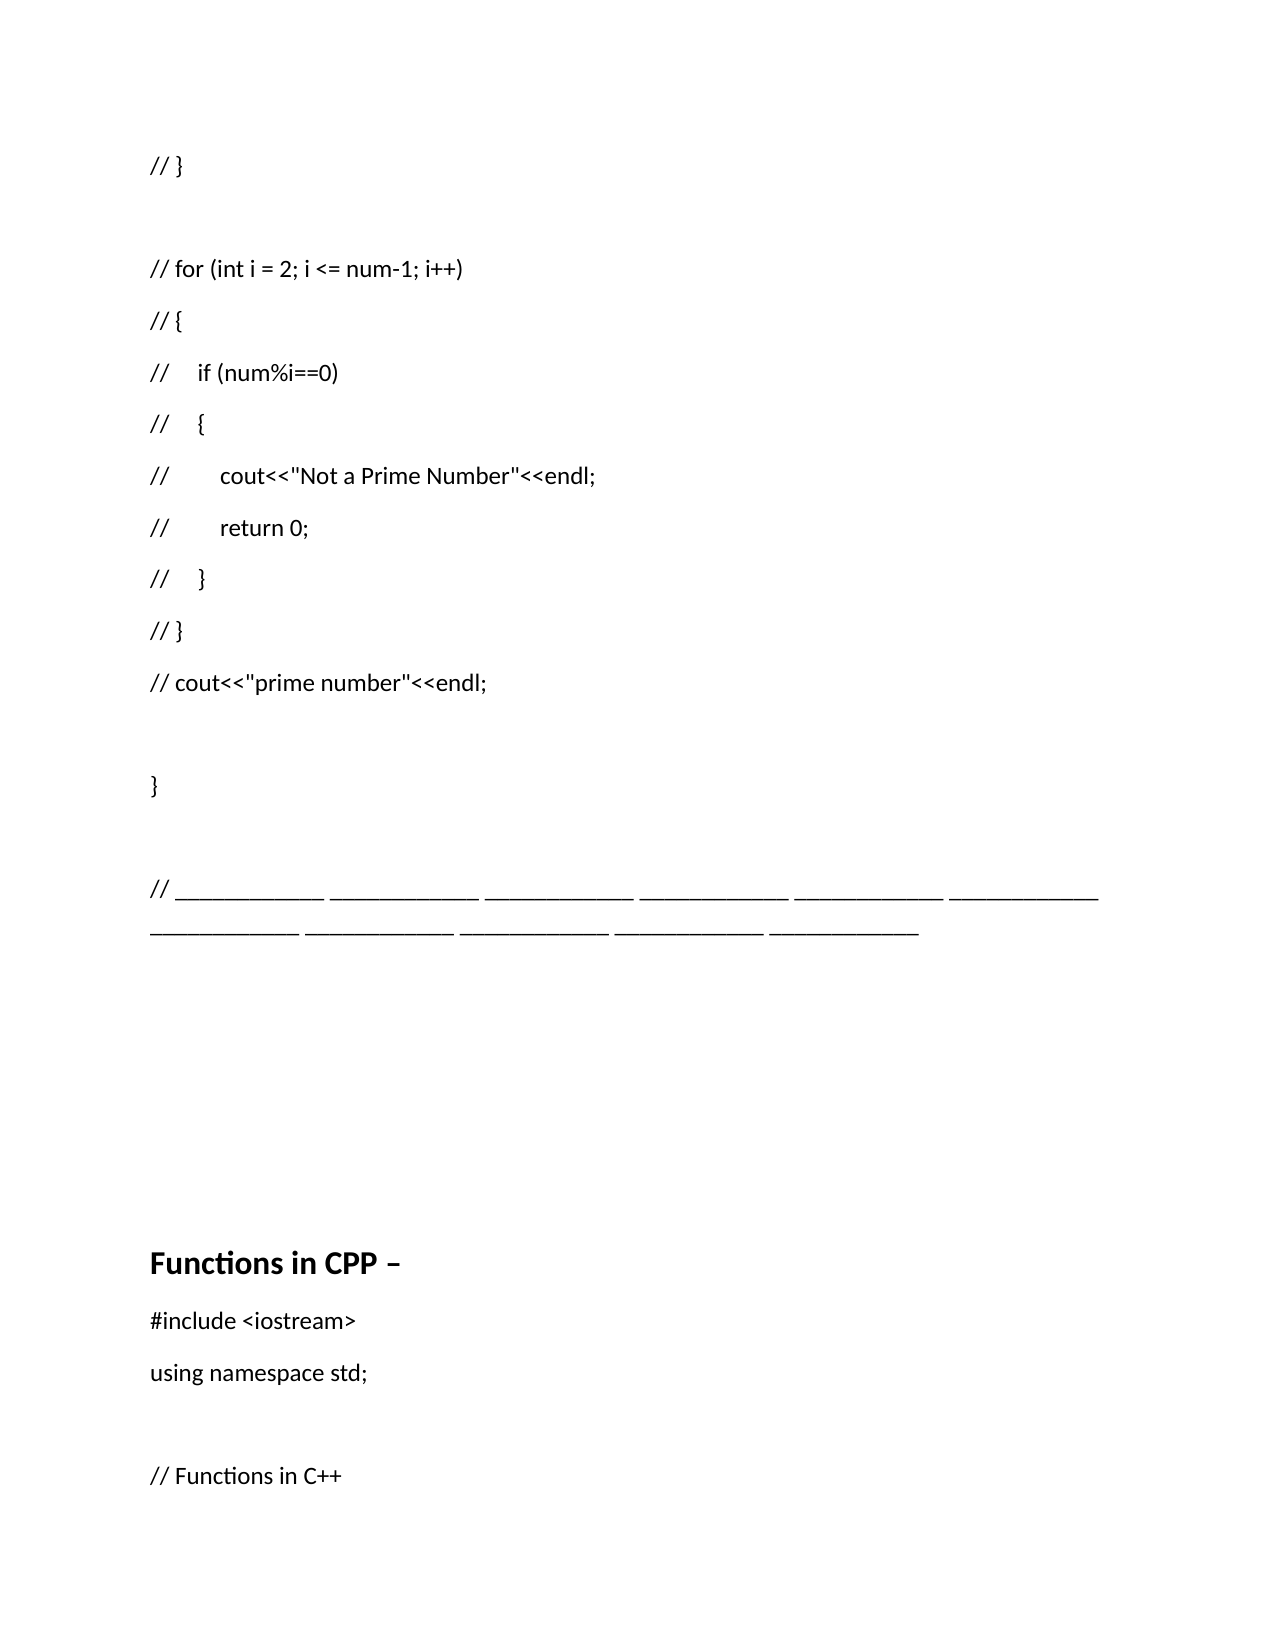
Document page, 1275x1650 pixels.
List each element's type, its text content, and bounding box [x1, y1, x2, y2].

text // cout<<"Not a Prime Number"<<endl; [150, 460, 1125, 491]
text // return 0; [150, 512, 1125, 542]
text // if (num%i==0) [150, 357, 1125, 387]
text // } [150, 150, 1125, 181]
text using namespace std; [150, 1357, 1125, 1388]
text // for (int i = 2; i <= num-1; i++) [150, 253, 1125, 284]
text // Functions in C++ [150, 1461, 1125, 1491]
text // { [150, 305, 1125, 336]
text } [150, 770, 1125, 801]
text // { [150, 408, 1125, 439]
text // cout<<"prime number"<<endl; [150, 667, 1125, 697]
text // } [150, 615, 1125, 646]
text // } [150, 563, 1125, 594]
text Functions in CPP – [150, 1242, 1125, 1283]
text // ____________ ____________ ____________ ____________ ____________ ____________ ____________ ____________ ____________ ____________ ____________ [150, 873, 1125, 939]
text #include <iostream> [150, 1306, 1125, 1336]
